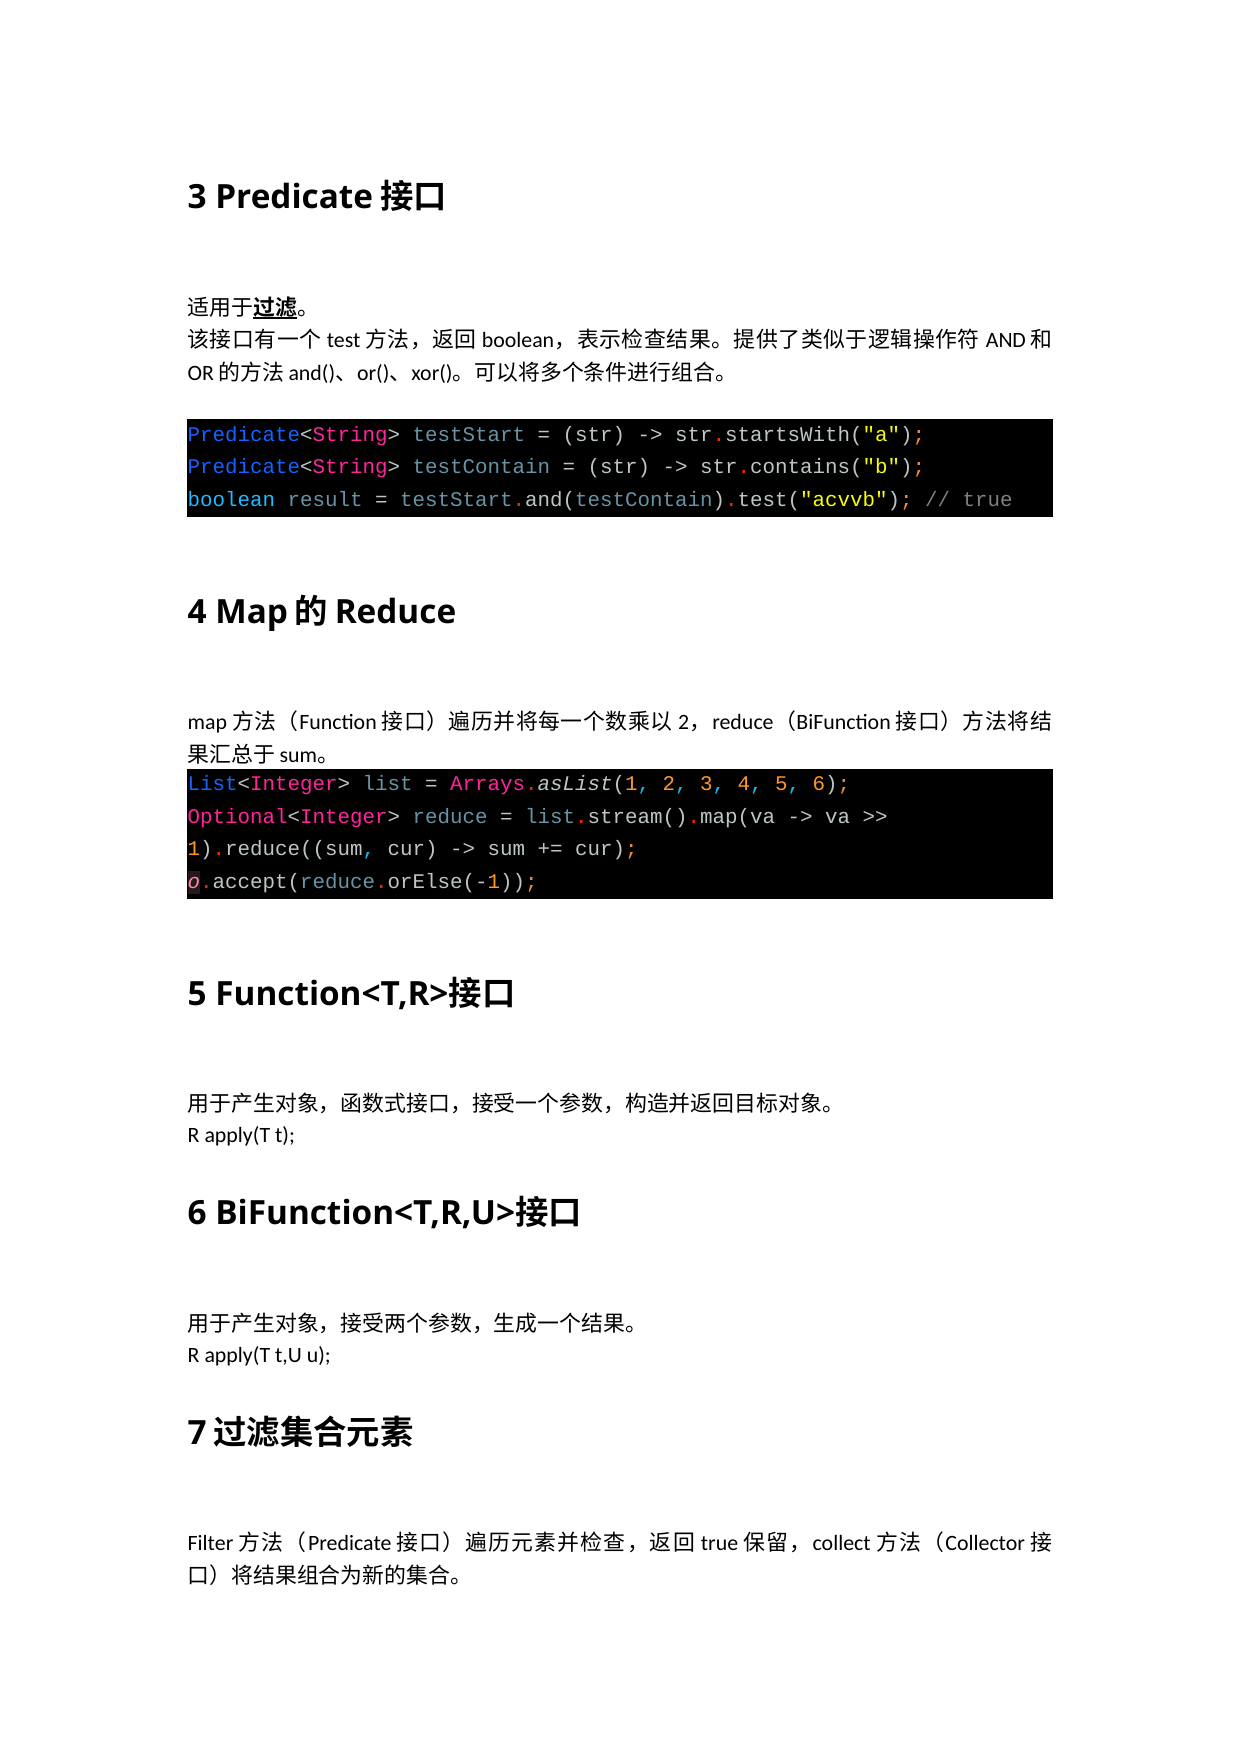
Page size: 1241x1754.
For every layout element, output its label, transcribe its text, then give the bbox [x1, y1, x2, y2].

subtitle 6 BiFunction<T,R,U>接口 [187, 1178, 1053, 1243]
text R apply(T t); [187, 1118, 1053, 1151]
text 用于产生对象，接受两个参数，生成一个结果。 [187, 1305, 1053, 1338]
text map方法（Function接口）遍历并将每一个数乘以2，reduce（BiFunction接口）方法将结果汇总于sum。 [187, 704, 1053, 769]
text 适用于过滤。 [187, 289, 1053, 322]
subtitle 3 Predicate接口 [187, 162, 1053, 227]
text Filter方法（Predicate接口）遍历元素并检查，返回true保留，collect方法（Collector接口）将结果组合为新的集合。 [187, 1525, 1053, 1590]
subtitle 4 Map的Reduce [187, 576, 1053, 641]
text Predicate<String> testStart = (str) -> str.startsWith("a"); Predicate<String> testContain = (str) -> str.contains("b"); boolean result = testStart.and(testContain).test("acvvb"); // true [187, 419, 1053, 517]
text 用于产生对象，函数式接口，接受一个参数，构造并返回目标对象。 [187, 1086, 1053, 1118]
text 该接口有一个test方法，返回boolean，表示检查结果。提供了类似于逻辑操作符AND和OR的方法and()、or()、xor()。可以将多个条件进行组合。 [187, 322, 1053, 387]
text R apply(T t,U u); [187, 1338, 1053, 1370]
subtitle 7过滤集合元素 [187, 1397, 1053, 1462]
text List<Integer> list = Arrays.asList(1, 2, 3, 4, 5, 6); Optional<Integer> reduce = list.stream().map(va -> va >> 1).reduce((sum, cur) -> sum += cur); o.accept(reduce.orElse(-1)); [187, 769, 1053, 899]
subtitle 5 Function<T,R>接口 [187, 958, 1053, 1023]
